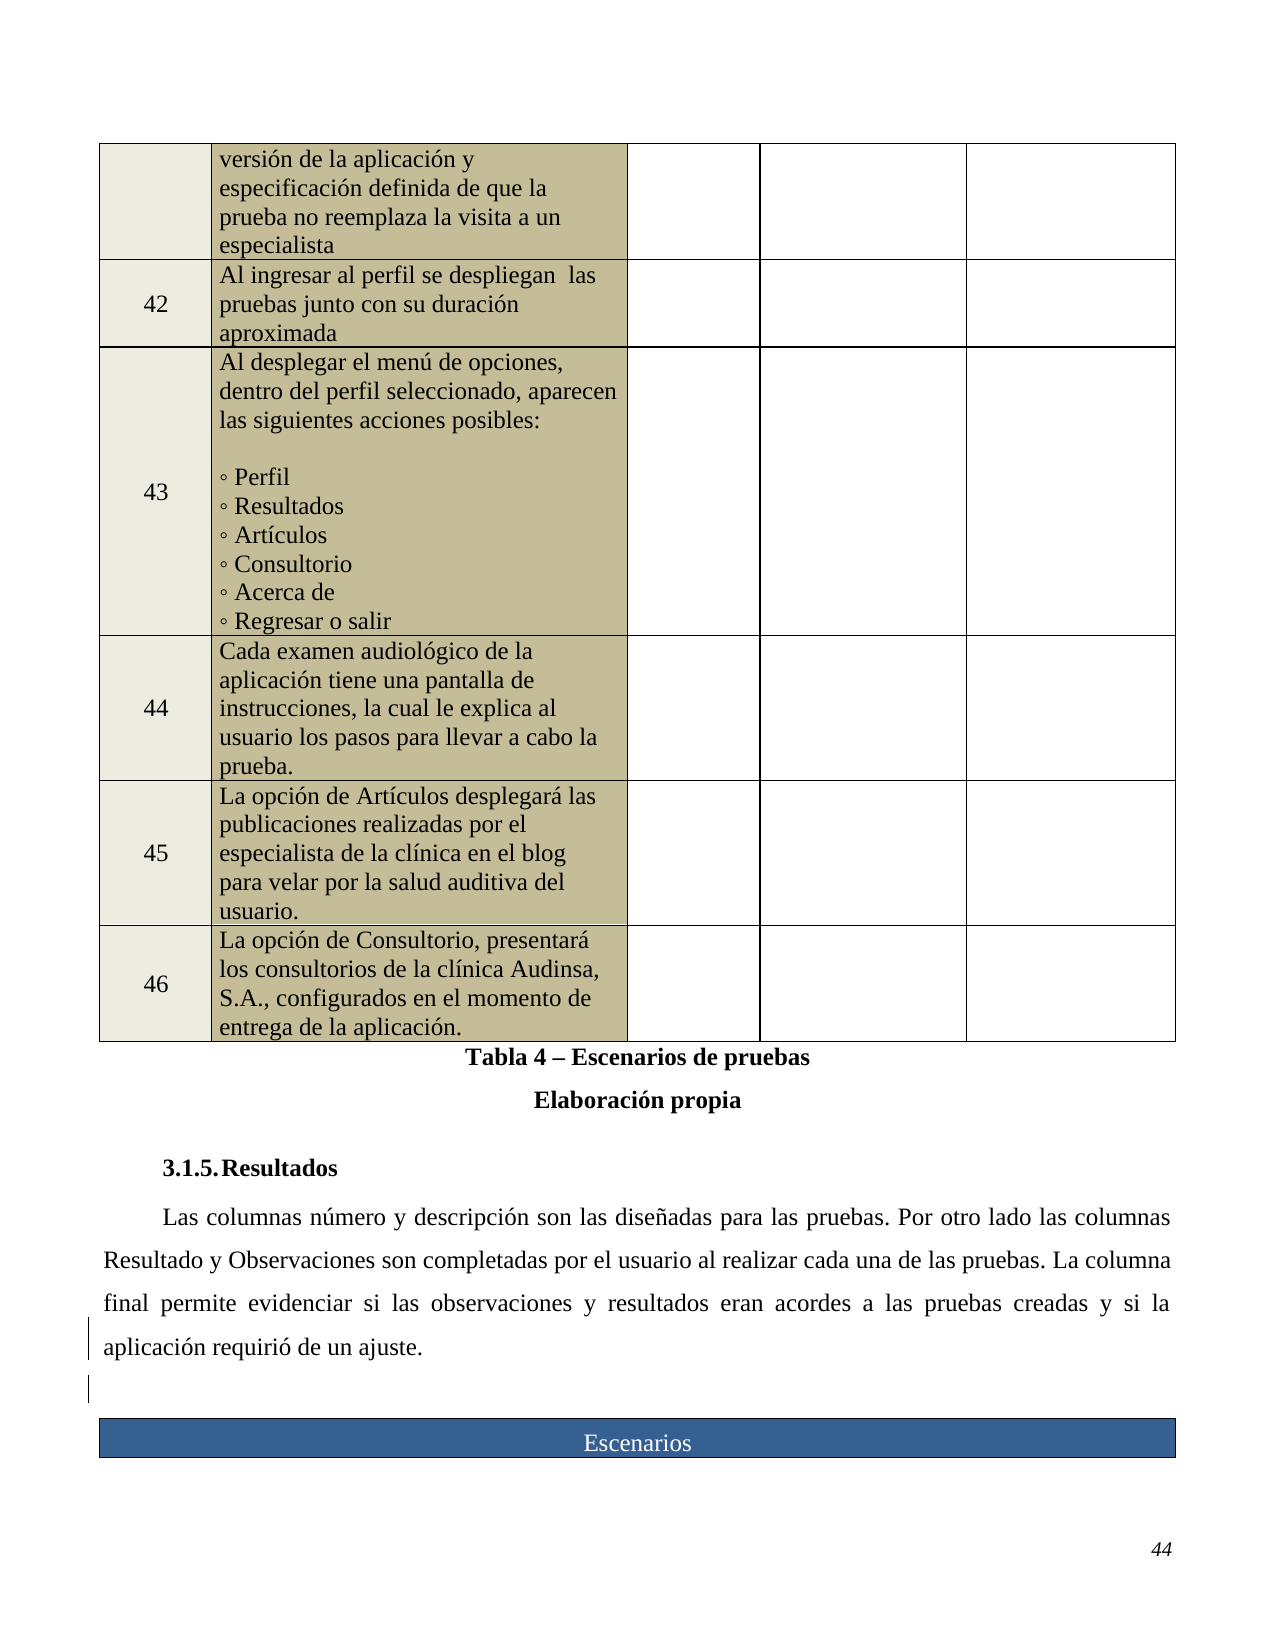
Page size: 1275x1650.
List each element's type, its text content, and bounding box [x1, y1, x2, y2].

table_cell 43 [100, 348, 211, 635]
table_cell [628, 260, 759, 346]
table_cell [628, 926, 759, 1041]
table_cell [761, 348, 966, 635]
text Resultados [162, 1153, 1172, 1182]
table_cell [761, 781, 966, 924]
table_cell [967, 781, 1175, 924]
table_cell [967, 636, 1175, 780]
table_cell [967, 348, 1175, 635]
table_header Escenarios [100, 1419, 1175, 1457]
text Tabla 4 – Escenarios de pruebas [103, 1042, 1172, 1070]
text Elaboración propia [103, 1085, 1172, 1113]
table_cell 42 [100, 260, 211, 346]
table_cell [761, 636, 966, 780]
table_cell [967, 260, 1175, 346]
table_cell [967, 144, 1175, 259]
table_cell 45 [100, 781, 211, 924]
table_cell [761, 260, 966, 346]
table_cell Cada examen audiológico de la aplicación tiene una pantalla de instrucciones, la cual le explica al usuario los pasos para llevar a cabo la prueba. [212, 636, 627, 780]
table_cell [761, 926, 966, 1041]
text Las columnas número y descripción son las diseñadas para las pruebas. Por otro lado las columnas Resultado y Observaciones son completadas por el usuario al realizar cada una de las pruebas. La columna final permite evidenciar si las observaciones y resultados eran acordes a las pruebas creadas y si la aplicación requirió de un ajuste. [103, 1202, 1172, 1360]
table_cell [628, 636, 759, 780]
table_cell Al ingresar al perfil se despliegan las pruebas junto con su duración aproximada [212, 260, 627, 346]
table_cell La opción de Consultorio, presentará los consultorios de la clínica Audinsa, S.A., configurados en el momento de entrega de la aplicación. [212, 926, 627, 1041]
table_cell 44 [100, 636, 211, 780]
table_cell La opción de Artículos desplegará las publicaciones realizadas por el especialista de la clínica en el blog para velar por la salud auditiva del usuario. [212, 781, 627, 924]
table_cell Al desplegar el menú de opciones, dentro del perfil seleccionado, aparecen las siguientes acciones posibles: ◦ Perfil ◦ Resultados ◦ Artículos ◦ Consultorio ◦ Acerca de ◦ Regresar o salir [212, 348, 627, 635]
table_cell [628, 144, 759, 259]
table_cell [761, 144, 966, 259]
table_cell 41 [100, 144, 211, 259]
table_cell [212, 144, 627, 259]
table_cell 46 [100, 926, 211, 1041]
table_cell [628, 348, 759, 635]
table_cell [967, 926, 1175, 1041]
table_cell [628, 781, 759, 924]
